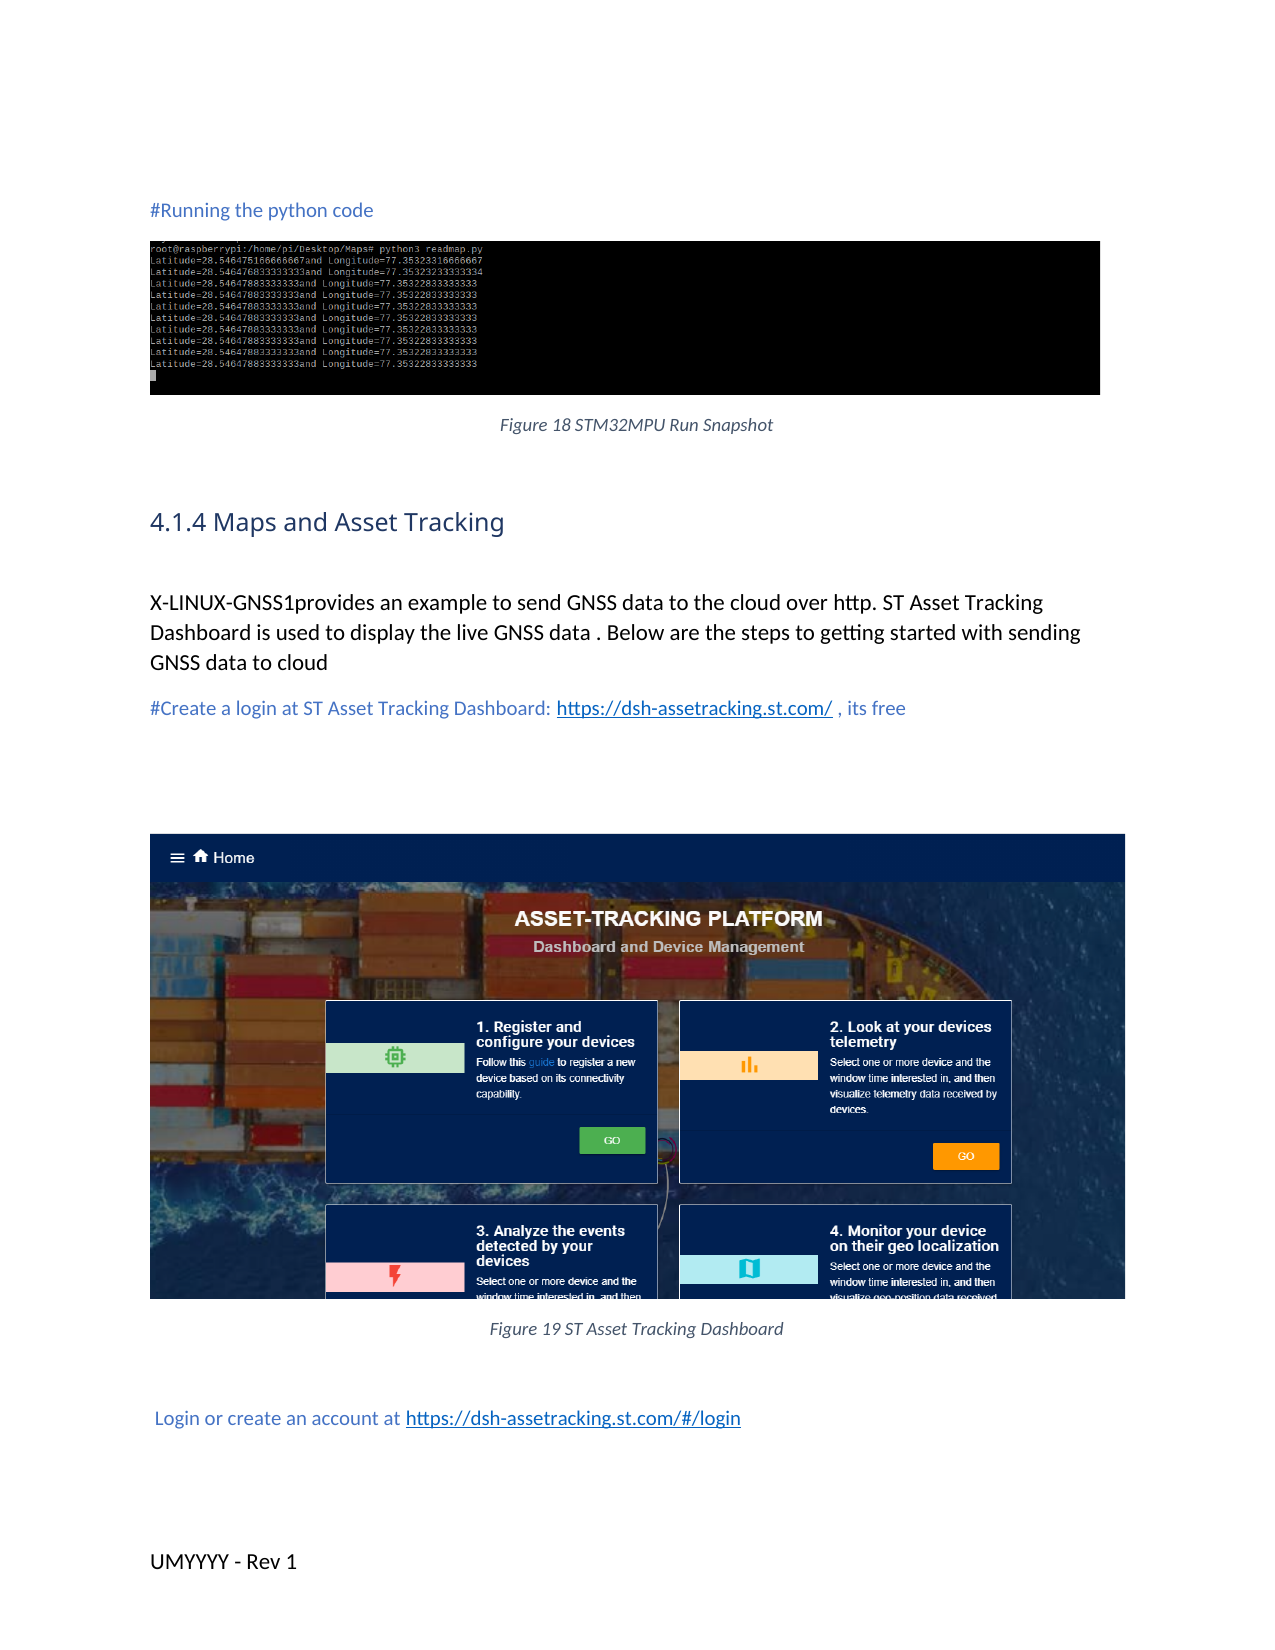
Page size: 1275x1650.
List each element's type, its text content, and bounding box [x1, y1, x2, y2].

text X-LINUX-GNSS1provides an example to send GNSS data to the cloud over http. ST Asset Tracking Dashboard is used to display the live GNSS data . Below are the steps to getting started with sending GNSS data to cloud [150, 588, 1125, 676]
subtitle 4.1.4 Maps and Asset Tracking [150, 504, 1125, 538]
picture [150, 241, 1101, 395]
text #Create a login at ST Asset Tracking Dashboard: https://dsh-assetracking.st.com/ , its free [150, 695, 1125, 721]
text #Running the python code [150, 197, 1125, 222]
text Login or create an account at https://dsh-assetracking.st.com/#/login [150, 1405, 1125, 1430]
picture [150, 832, 1125, 1299]
